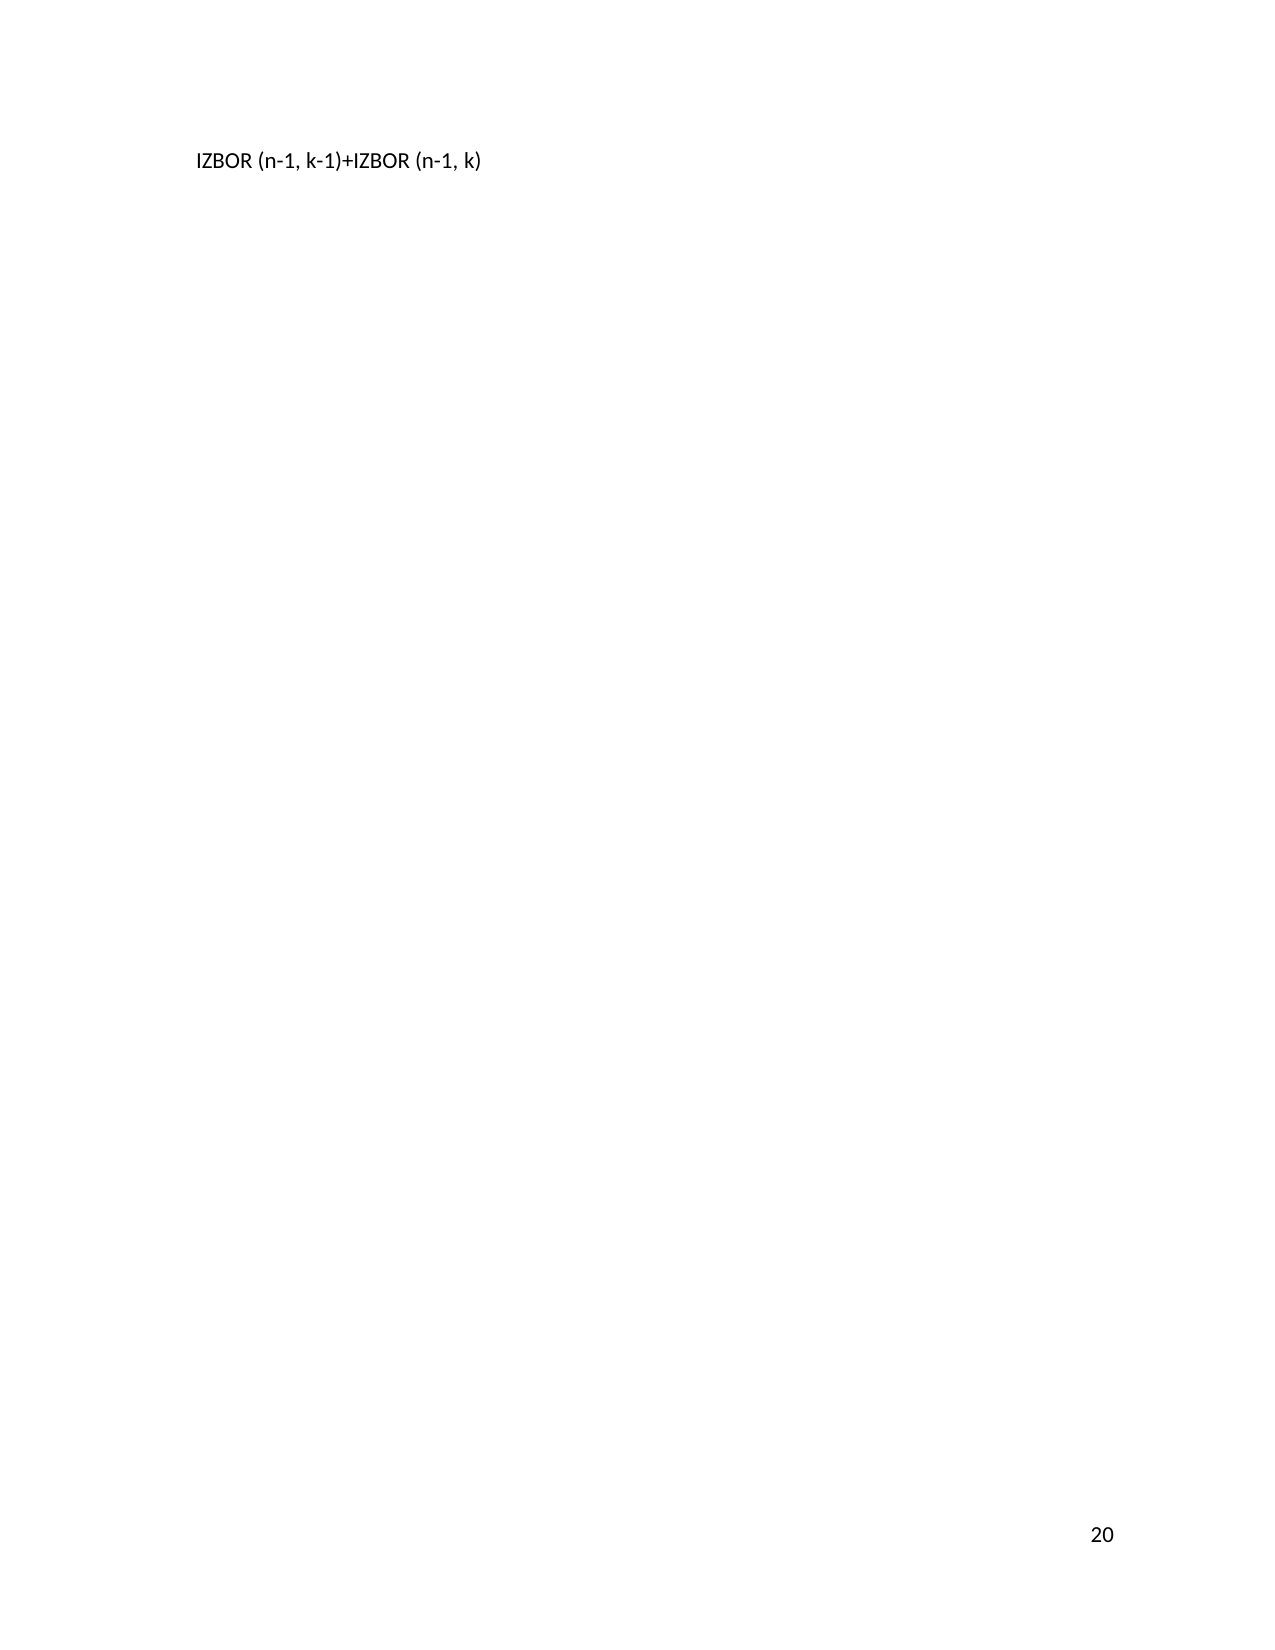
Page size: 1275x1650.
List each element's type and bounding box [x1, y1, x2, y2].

text [196, 146, 1116, 174]
